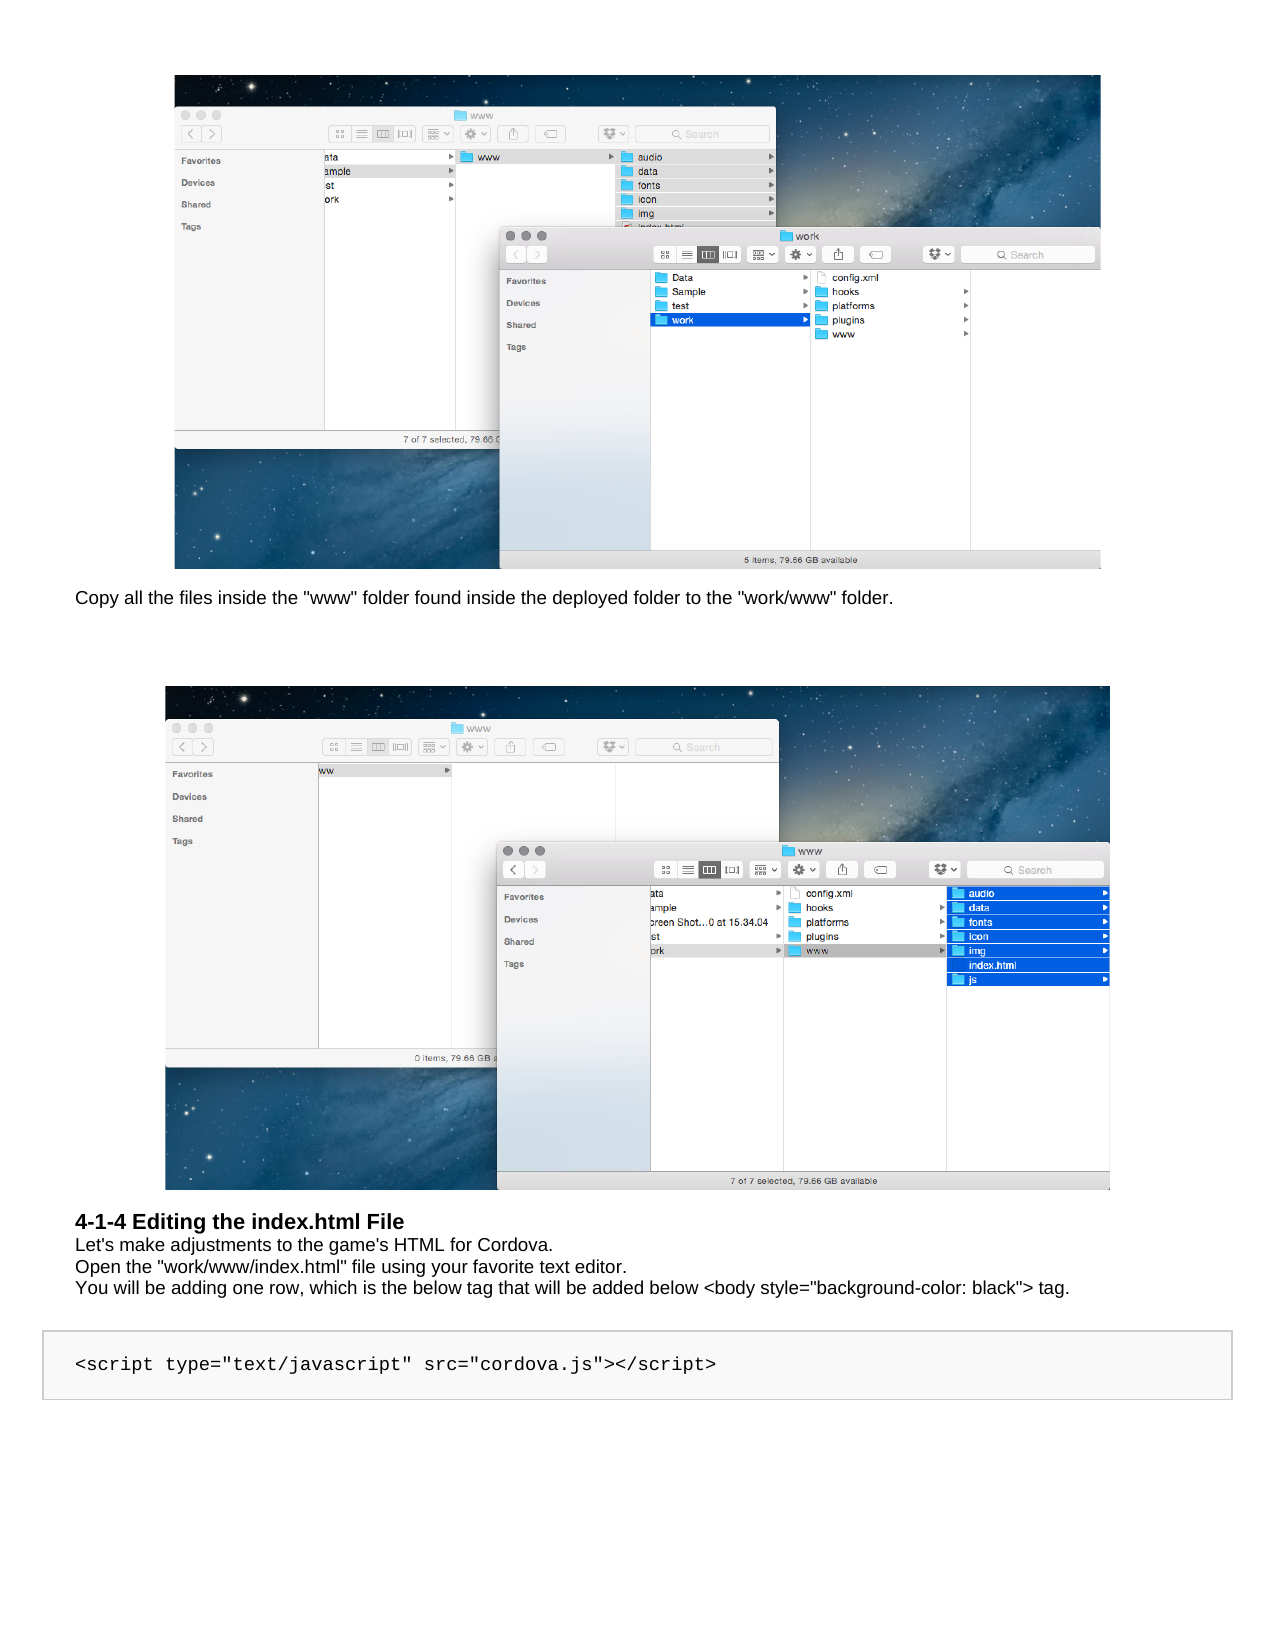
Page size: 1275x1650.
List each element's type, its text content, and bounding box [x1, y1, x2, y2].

picture [264, 557, 271, 567]
picture [165, 686, 1110, 1190]
text Let's make adjustments to the game's HTML for Cordova. Open the "work/www/index.html" file using your favorite text editor. You will be adding one row, which is the below tag that will be added below <body style="background-color: black"> tag. [75, 1234, 1200, 1299]
picture [174, 75, 1101, 569]
subtitle 4-1-4 Editing the index.html File [75, 1209, 1200, 1234]
text Copy all the files inside the "www" folder found inside the deployed folder to the "work/www" folder. [75, 587, 1200, 609]
text <script type="text/javascript" src="cordova.js"></script> [44, 1332, 1231, 1399]
